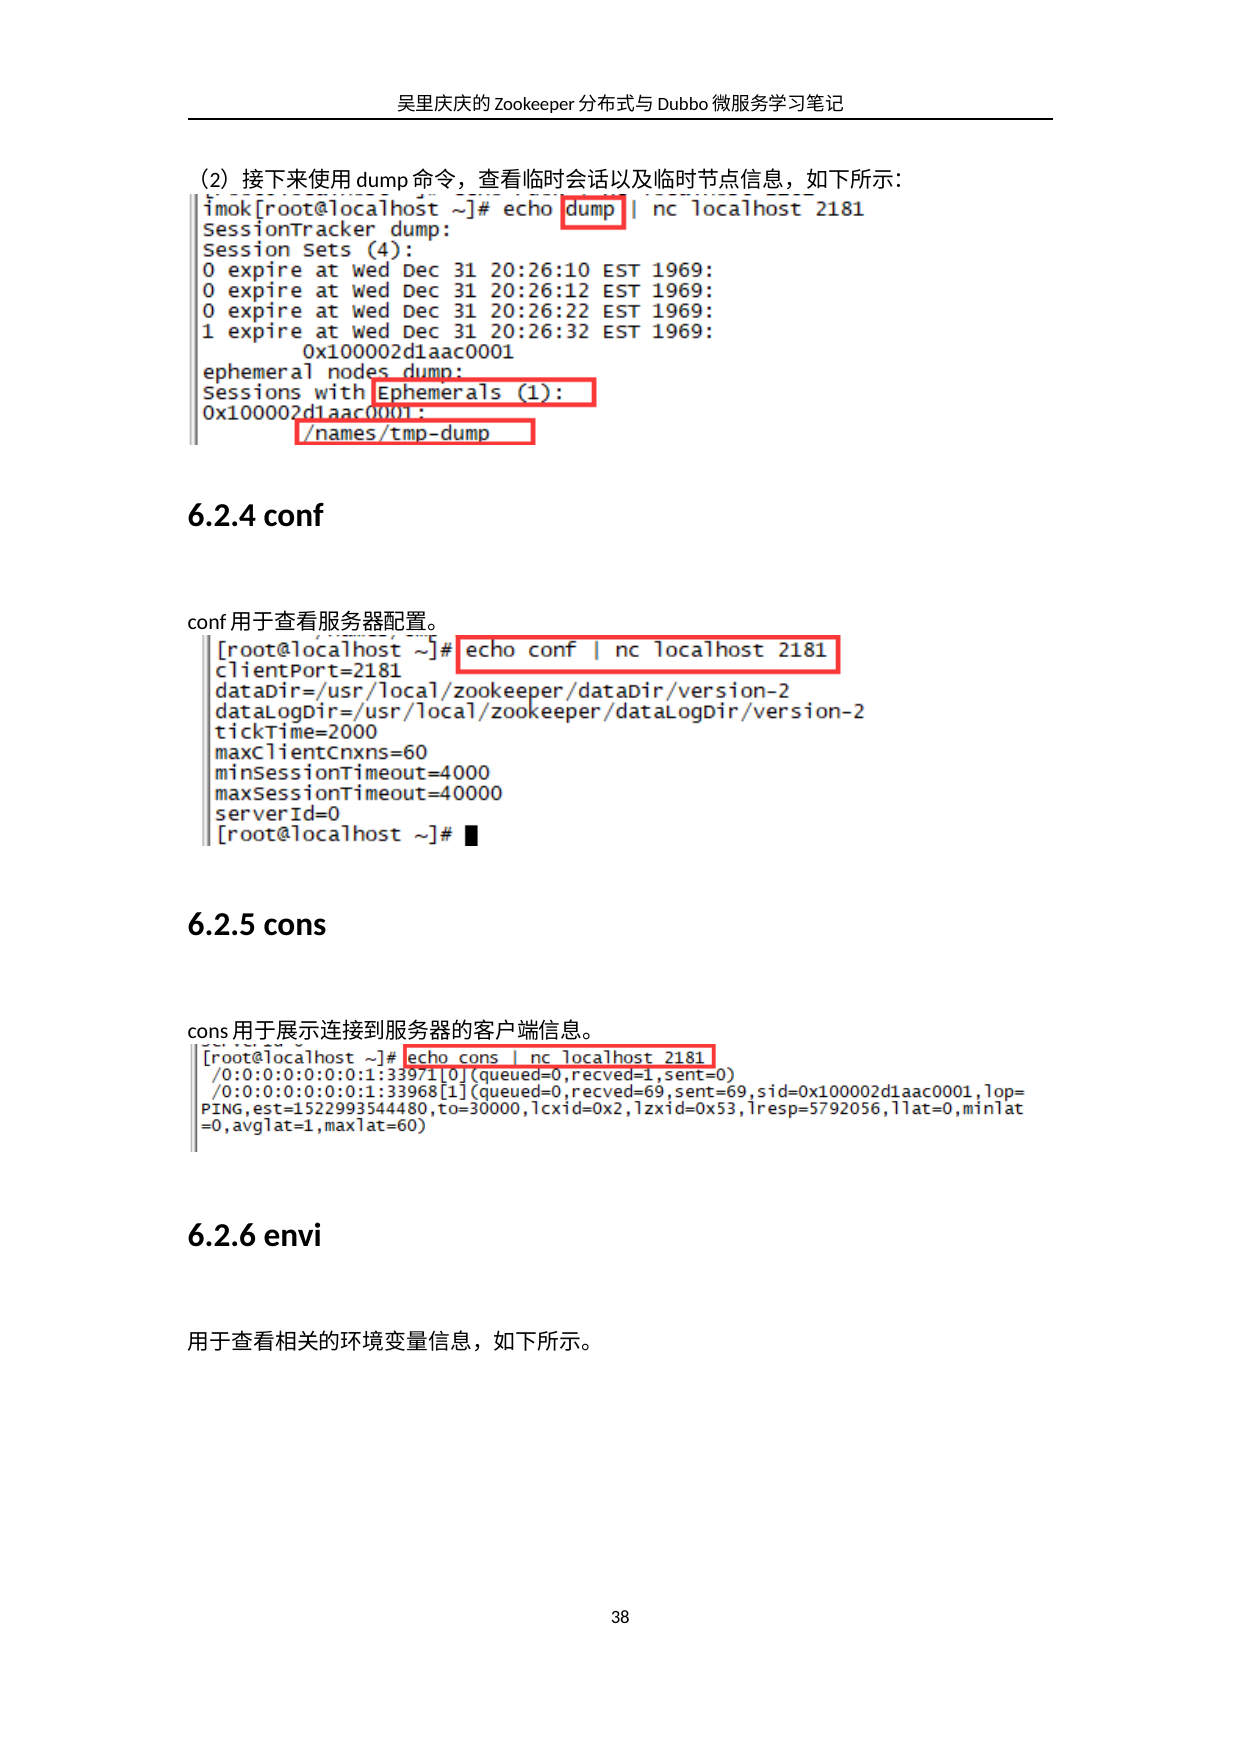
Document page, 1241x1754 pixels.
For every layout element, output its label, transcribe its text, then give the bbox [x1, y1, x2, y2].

text cons用于展示连接到服务器的客户端信息。 [187, 1012, 1053, 1044]
text conf用于查看服务器配置。 [187, 603, 1053, 636]
picture [187, 194, 972, 445]
subtitle 6.2.4 conf [187, 482, 1053, 547]
picture [187, 635, 908, 846]
picture [187, 1044, 1053, 1152]
subtitle 6.2.5 cons [187, 890, 1053, 955]
subtitle 6.2.6 envi [187, 1202, 1053, 1267]
text （2）接下来使用dump命令，查看临时会话以及临时节点信息，如下所示： [187, 162, 1053, 194]
text 用于查看相关的环境变量信息，如下所示。 [187, 1323, 1053, 1356]
